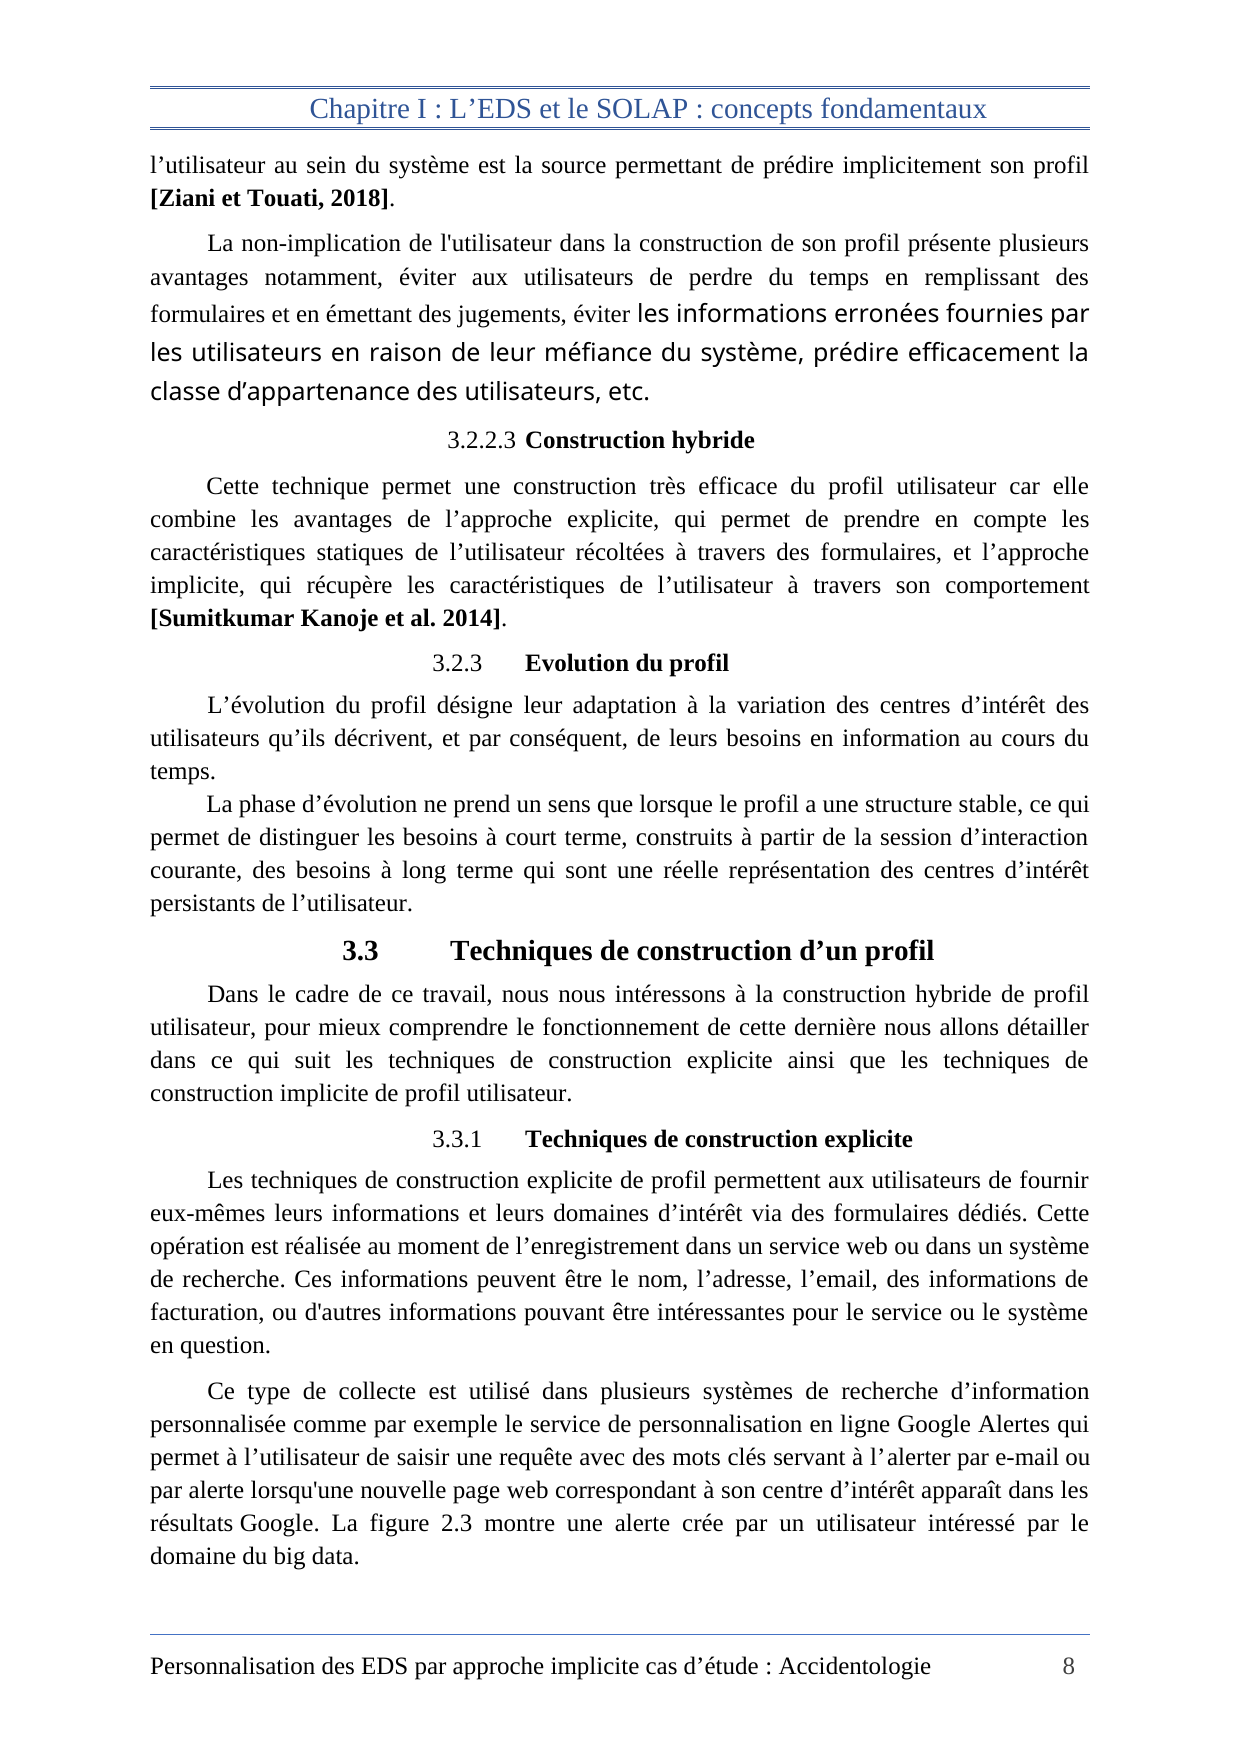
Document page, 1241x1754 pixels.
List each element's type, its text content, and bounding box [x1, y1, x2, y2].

subtitle Construction hybride [390, 425, 1090, 454]
text Les techniques de construction explicite de profil permettent aux utilisateurs de fournir eux-mêmes leurs informations et leurs domaines d’intérêt via des formulaires dédiés. Cette opération est réalisée au moment de l’enregistrement dans un service web ou dans un système de recherche. Ces informations peuvent être le nom, l’adresse, l’email, des informations de facturation, ou d'autres informations pouvant être intéressantes pour le service ou le système en question. [150, 1165, 1090, 1359]
text La phase d’évolution ne prend un sens que lorsque le profil a une structure stable, ce qui permet de distinguer les besoins à court terme, construits à partir de la session d’interaction courante, des besoins à long terme qui sont une réelle représentation des centres d’intérêt persistants de l’utilisateur. [150, 789, 1090, 917]
text L’évolution du profil désigne leur adaptation à la variation des centres d’intérêt des utilisateurs qu’ils décrivent, et par conséquent, de leurs besoins en information au cours du temps. [150, 690, 1090, 784]
subtitle Techniques de construction explicite [375, 1124, 1090, 1153]
text Ce type de collecte est utilisé dans plusieurs systèmes de recherche d’information personnalisée comme par exemple le service de personnalisation en ligne Google Alertes qui permet à l’utilisateur de saisir une requête avec des mots clés servant à l’alerter par e-mail ou par alerte lorsqu'une nouvelle page web correspondant à son centre d’intérêt apparaît dans les résultats Google. La figure 2.3 montre une alerte crée par un utilisateur intéressé par le domaine du big data. [150, 1376, 1090, 1475]
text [150, 150, 1090, 212]
subtitle Techniques de construction d’un profil [285, 933, 1090, 967]
text La non-implication de l'utilisateur dans la construction de son profil présente plusieurs avantages notamment, éviter aux utilisateurs de perdre du temps en remplissant des formulaires et en émettant des jugements, éviter les informations erronées fournies par les utilisateurs en raison de leur méfiance du système, prédire efficacement la classe d’appartenance des utilisateurs, etc. [150, 228, 1090, 408]
text Dans le cadre de ce travail, nous nous intéressons à la construction hybride de profil utilisateur, pour mieux comprendre le fonctionnement de cette dernière nous allons détailler dans ce qui suit les techniques de construction explicite ainsi que les techniques de construction implicite de profil utilisateur. [150, 979, 1090, 1107]
text Cette technique permet une construction très efficace du profil utilisateur car elle combine les avantages de l’approche explicite, qui permet de prendre en compte les caractéristiques statiques de l’utilisateur récoltées à travers des formulaires, et l’approche implicite, qui récupère les caractéristiques de l’utilisateur à travers son comportement [Sumitkumar Kanoje et al. 2014]. [150, 471, 1090, 632]
subtitle Evolution du profil [375, 648, 1090, 677]
text Ce type de collecte est utilisé dans plusieurs systèmes de recherche d’information personnalisée comme par exemple le service de personnalisation en ligne Google Alertes qui permet à l’utilisateur de saisir une requête avec des mots clés servant à l’alerter par e-mail ou par alerte lorsqu'une nouvelle page web correspondant à son centre d’intérêt apparaît dans les résultats Google. La figure 2.3 montre une alerte crée par un utilisateur intéressé par le domaine du big data. [150, 1504, 1090, 1570]
